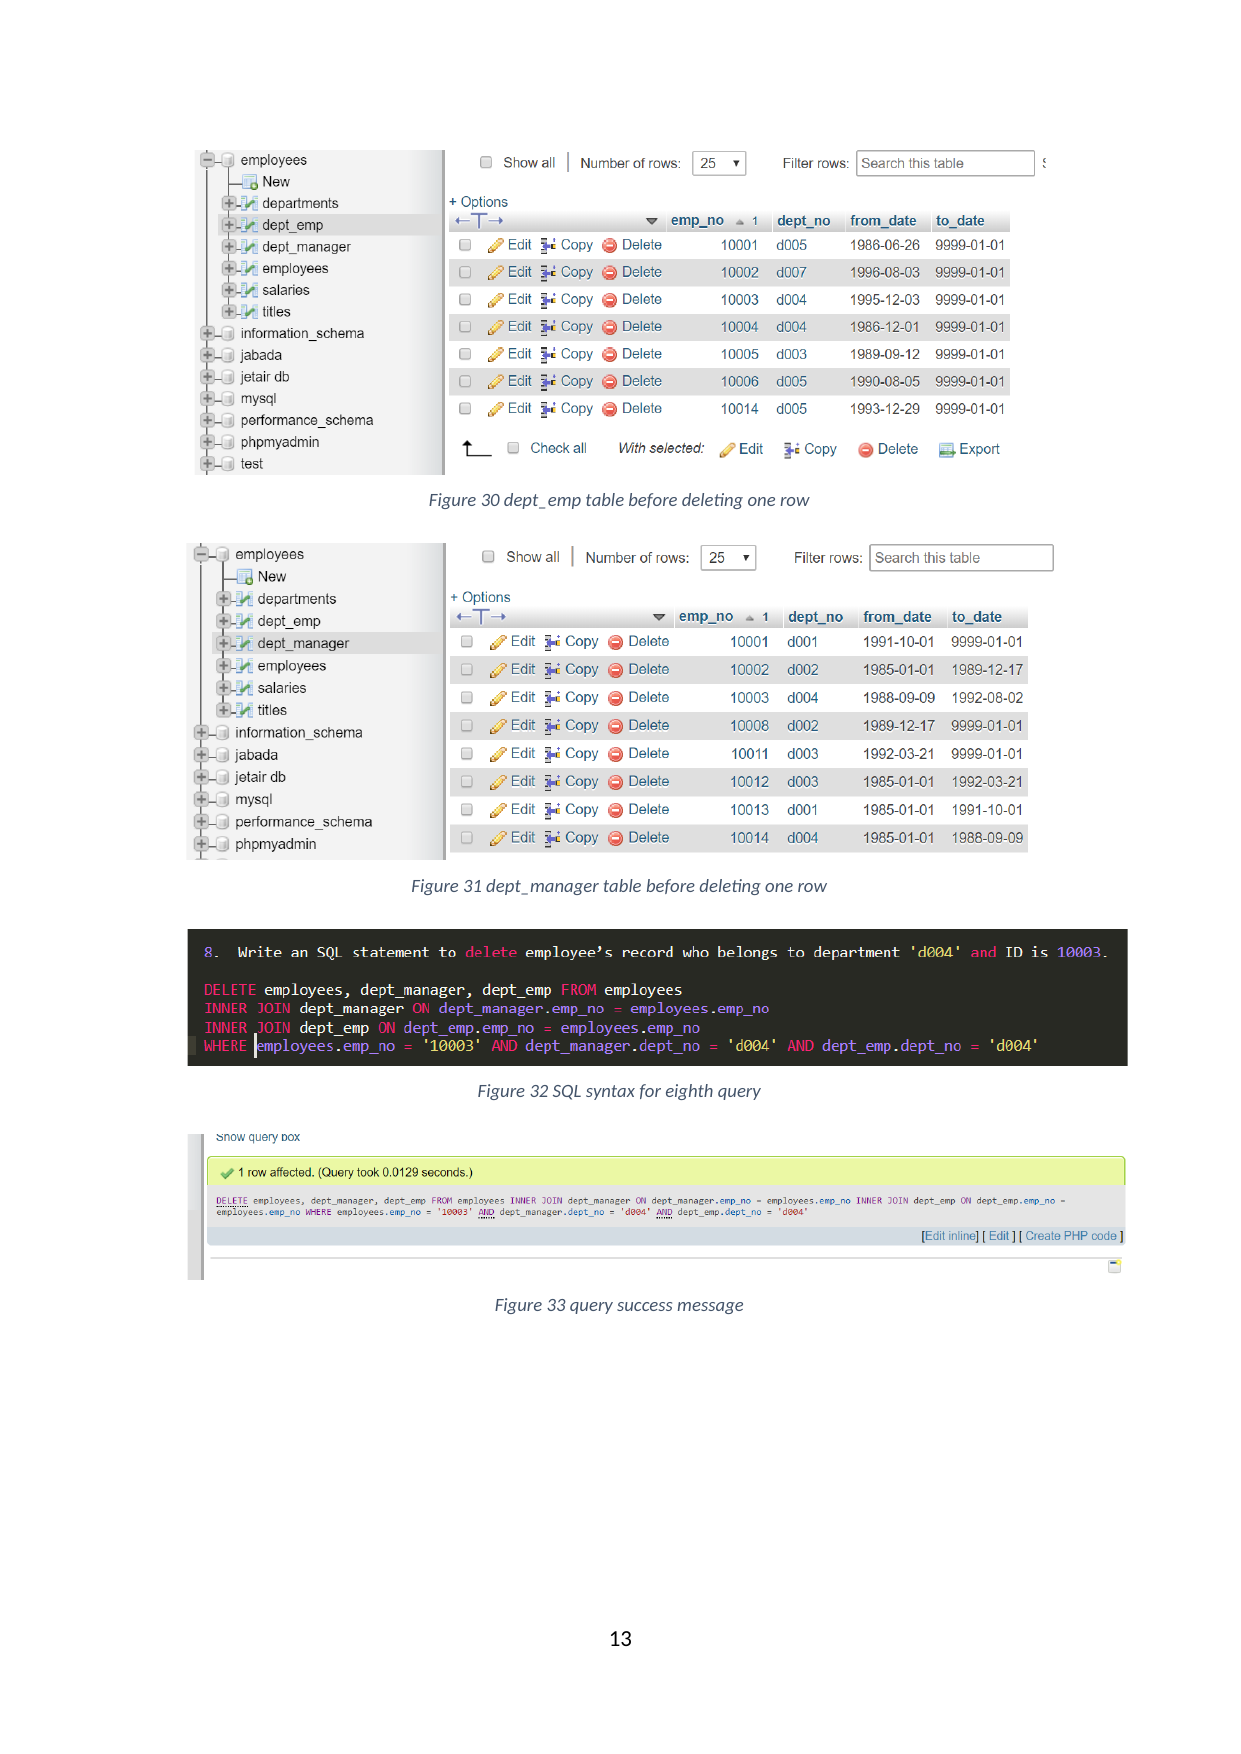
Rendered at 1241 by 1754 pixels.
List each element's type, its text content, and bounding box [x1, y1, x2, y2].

picture [194, 150, 1046, 475]
picture [187, 1134, 1128, 1280]
picture [186, 543, 1054, 860]
picture [187, 929, 1128, 1066]
